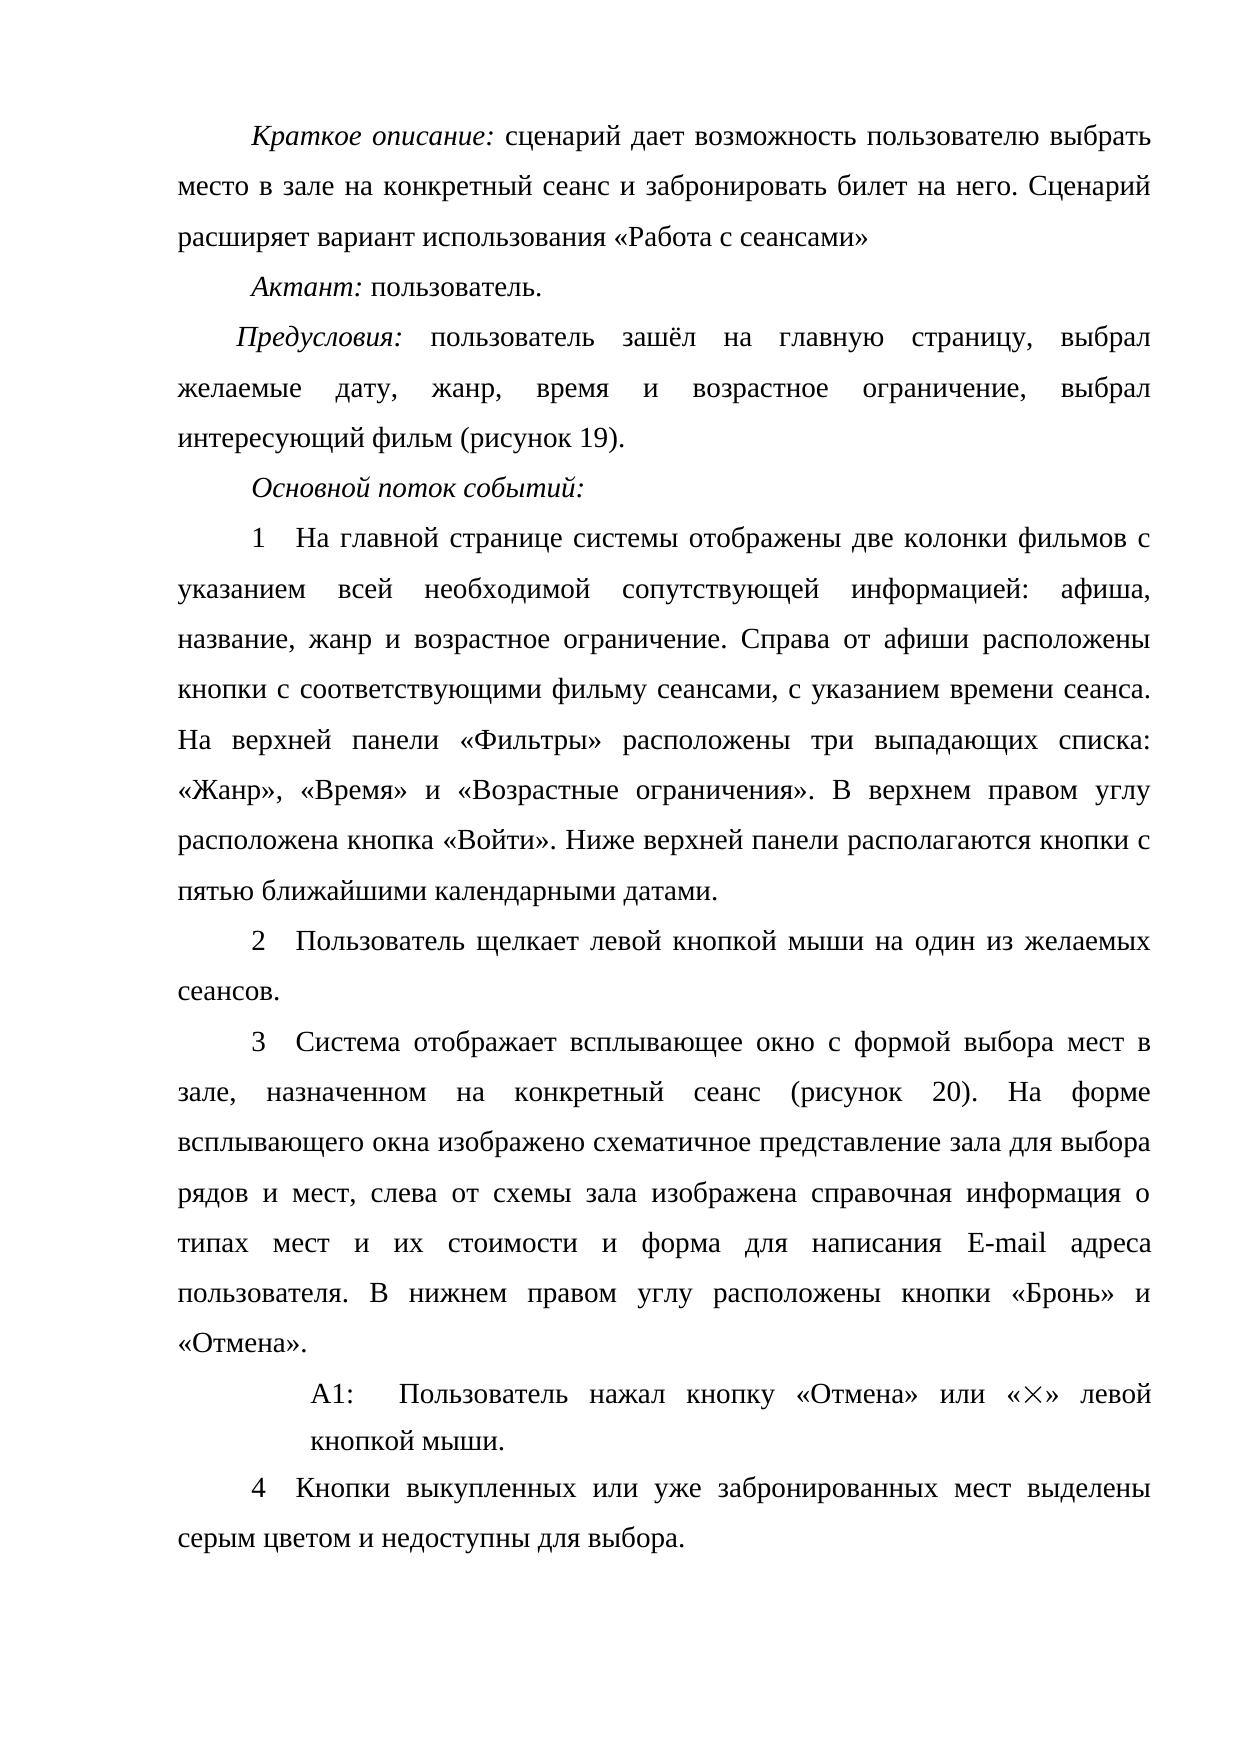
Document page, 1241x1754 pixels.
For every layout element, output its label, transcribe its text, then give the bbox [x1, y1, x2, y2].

text Актант: пользователь. [177, 269, 1152, 303]
list Кнопки выкупленных или уже забронированных мест выделены серым цветом и недоступны для выбора. [177, 1470, 1152, 1554]
list Пользователь щелкает левой кнопкой мыши на один из желаемых сеансов. [177, 923, 1152, 1007]
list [310, 1376, 1152, 1456]
text Система отображает всплывающее окно с формой выбора мест в зале, назначенном на конкретный сеанс (рисунок 20). На форме всплывающего окна изображено схематичное представление зала для выбора рядов и мест, слева от схемы зала изображена справочная информация о типах мест и их стоимости и форма для написания E-mail адреса пользователя. В нижнем правом углу расположены кнопки «Бронь» и «Отмена». [177, 1024, 1152, 1359]
text Краткое описание: сценарий дает возможность пользователю выбрать место в зале на конкретный сеанс и забронировать билет на него. Сценарий расширяет вариант использования «Работа с сеансами» [177, 118, 1152, 252]
text Основной поток событий: [177, 470, 1152, 504]
list На главной странице системы отображены две колонки фильмов с указанием всей необходимой сопутствующей информацией: афиша, название, жанр и возрастное ограничение. Справа от афиши расположены кнопки с соответствующими фильму сеансами, с указанием времени сеанса. На верхней панели «Фильтры» расположены три выпадающих списка: «Жанр», «Время» и «Возрастные ограничения». В верхнем правом углу расположена кнопка «Войти». Ниже верхней панели располагаются кнопки с пятью ближайшими календарными датами. [177, 521, 1152, 906]
text Предусловия: пользователь зашёл на главную страницу, выбрал желаемые дату, жанр, время и возрастное ограничение, выбрал интересующий фильм (рисунок 19). [177, 319, 1152, 453]
